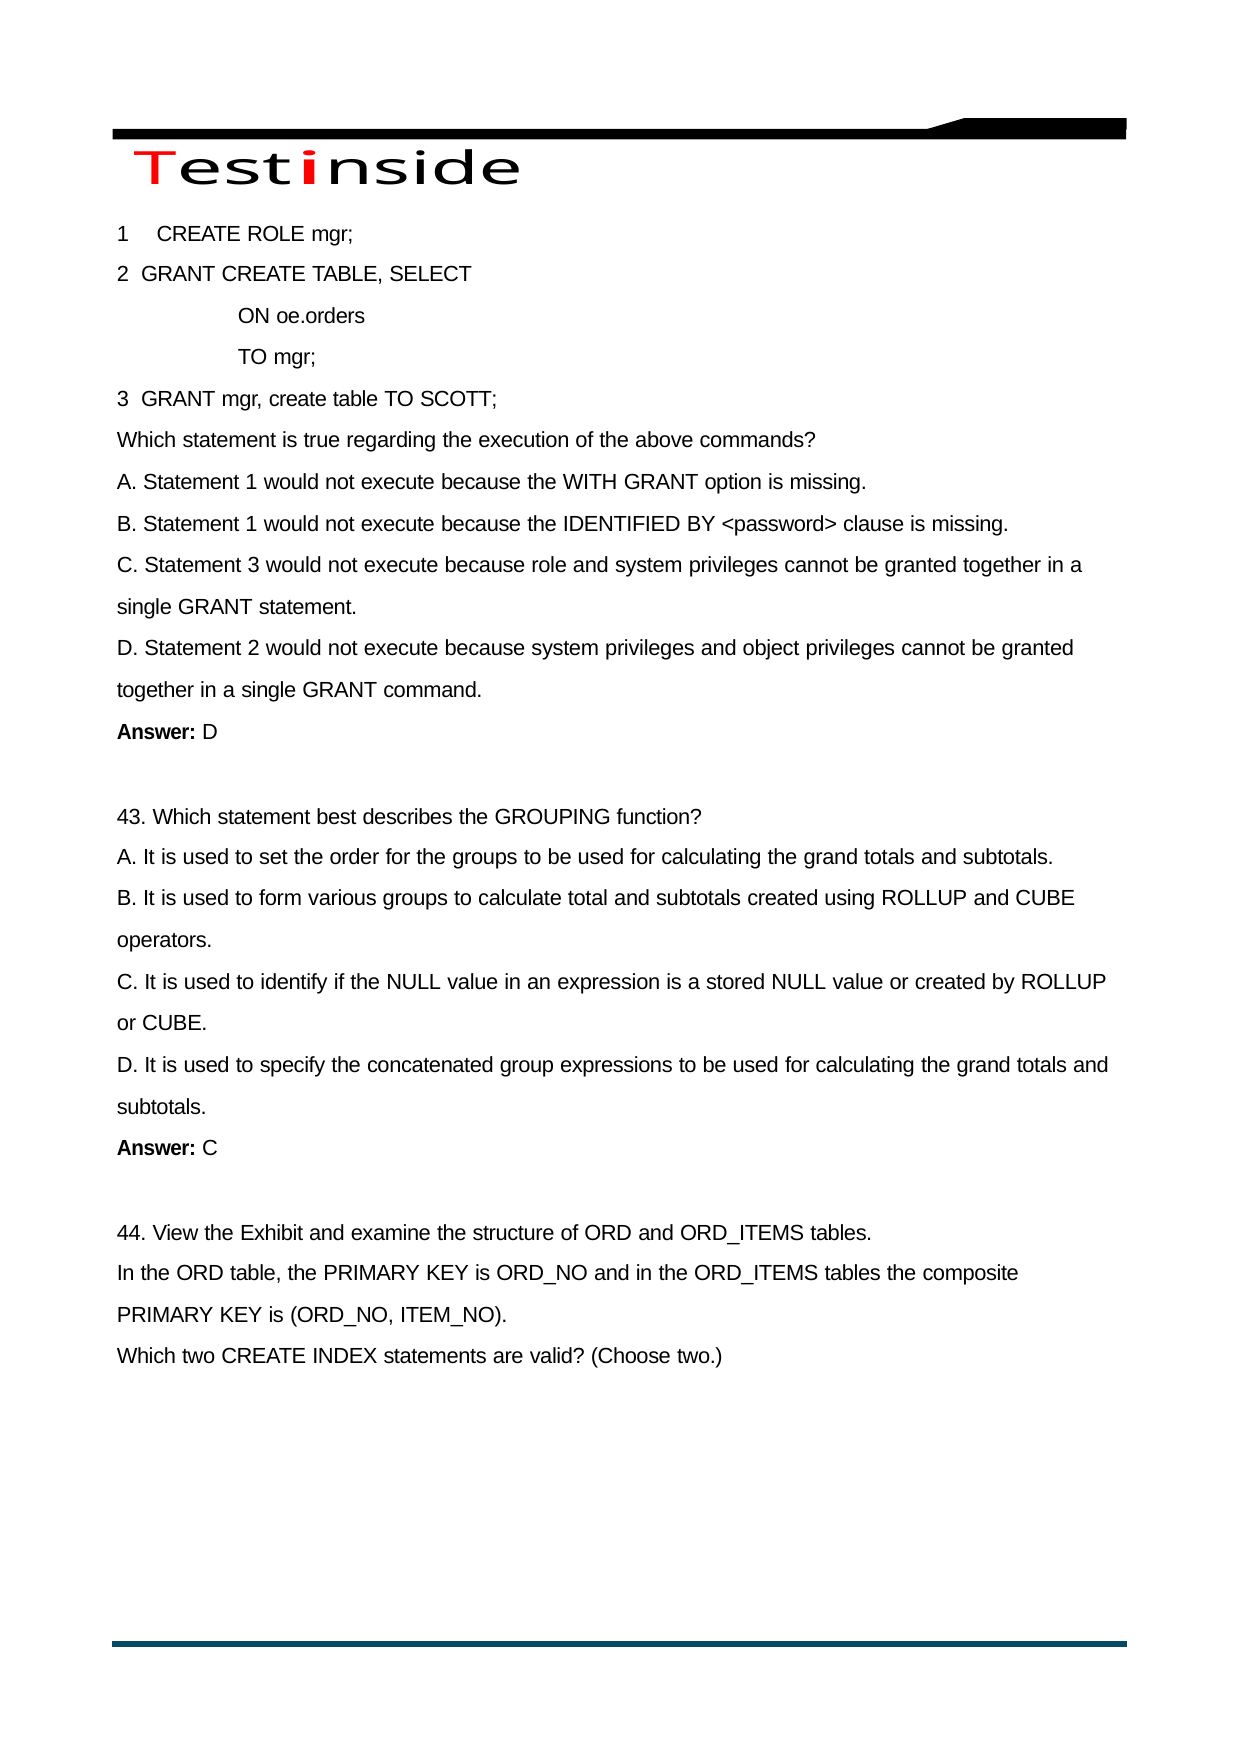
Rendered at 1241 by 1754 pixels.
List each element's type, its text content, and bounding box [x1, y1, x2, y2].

text B. Statement 1 would not execute because the IDENTIFIED BY <password> clause is missing. [117, 498, 1172, 539]
text 43. Which statement best describes the GROUPING function? [117, 798, 1172, 831]
text 1 ­ CREATE ROLE mgr; [117, 218, 1172, 248]
text TO mgr; [117, 331, 1172, 373]
text C. Statement 3 would not execute because role and system privileges cannot be granted together in a [117, 539, 1172, 581]
text 3 ­ GRANT mgr, create table TO SCOTT; [117, 373, 1172, 414]
text D. It is used to specify the concatenated group expressions to be used for calculating the grand totals and [117, 1039, 1172, 1081]
text B. It is used to form various groups to calculate total and subtotals created using ROLLUP and CUBE [117, 873, 1172, 914]
text ON oe.orders [117, 289, 1172, 331]
text A. It is used to set the order for the groups to be used for calculating the grand totals and subtotals. [117, 831, 1172, 873]
text A. Statement 1 would not execute because the WITH GRANT option is missing. [117, 456, 1172, 498]
text Answer: D [117, 706, 1172, 748]
text Test inside [117, 151, 1172, 193]
text or CUBE. [117, 997, 1172, 1039]
text PRIMARY KEY is (ORD_NO, ITEM_NO). [117, 1289, 1172, 1331]
text single GRANT statement. [117, 581, 1172, 623]
text together in a single GRANT command. [117, 664, 1172, 706]
text Which two CREATE INDEX statements are valid? (Choose two.) [117, 1331, 1172, 1372]
text subtotals. [117, 1081, 1172, 1122]
text 2 ­ GRANT CREATE TABLE, SELECT [117, 248, 1172, 289]
text In the ORD table, the PRIMARY KEY is ORD_NO and in the ORD_ITEMS tables the composite [117, 1247, 1172, 1289]
text D. Statement 2 would not execute because system privileges and object privileges cannot be granted [117, 623, 1172, 664]
text operators. [117, 914, 1172, 956]
text 44. View the Exhibit and examine the structure of ORD and ORD_ITEMS tables. [117, 1214, 1172, 1247]
text Answer: C [117, 1122, 1172, 1164]
text Which statement is true regarding the execution of the above commands? [117, 414, 1172, 456]
text C. It is used to identify if the NULL value in an expression is a stored NULL value or created by ROLLUP [117, 956, 1172, 997]
